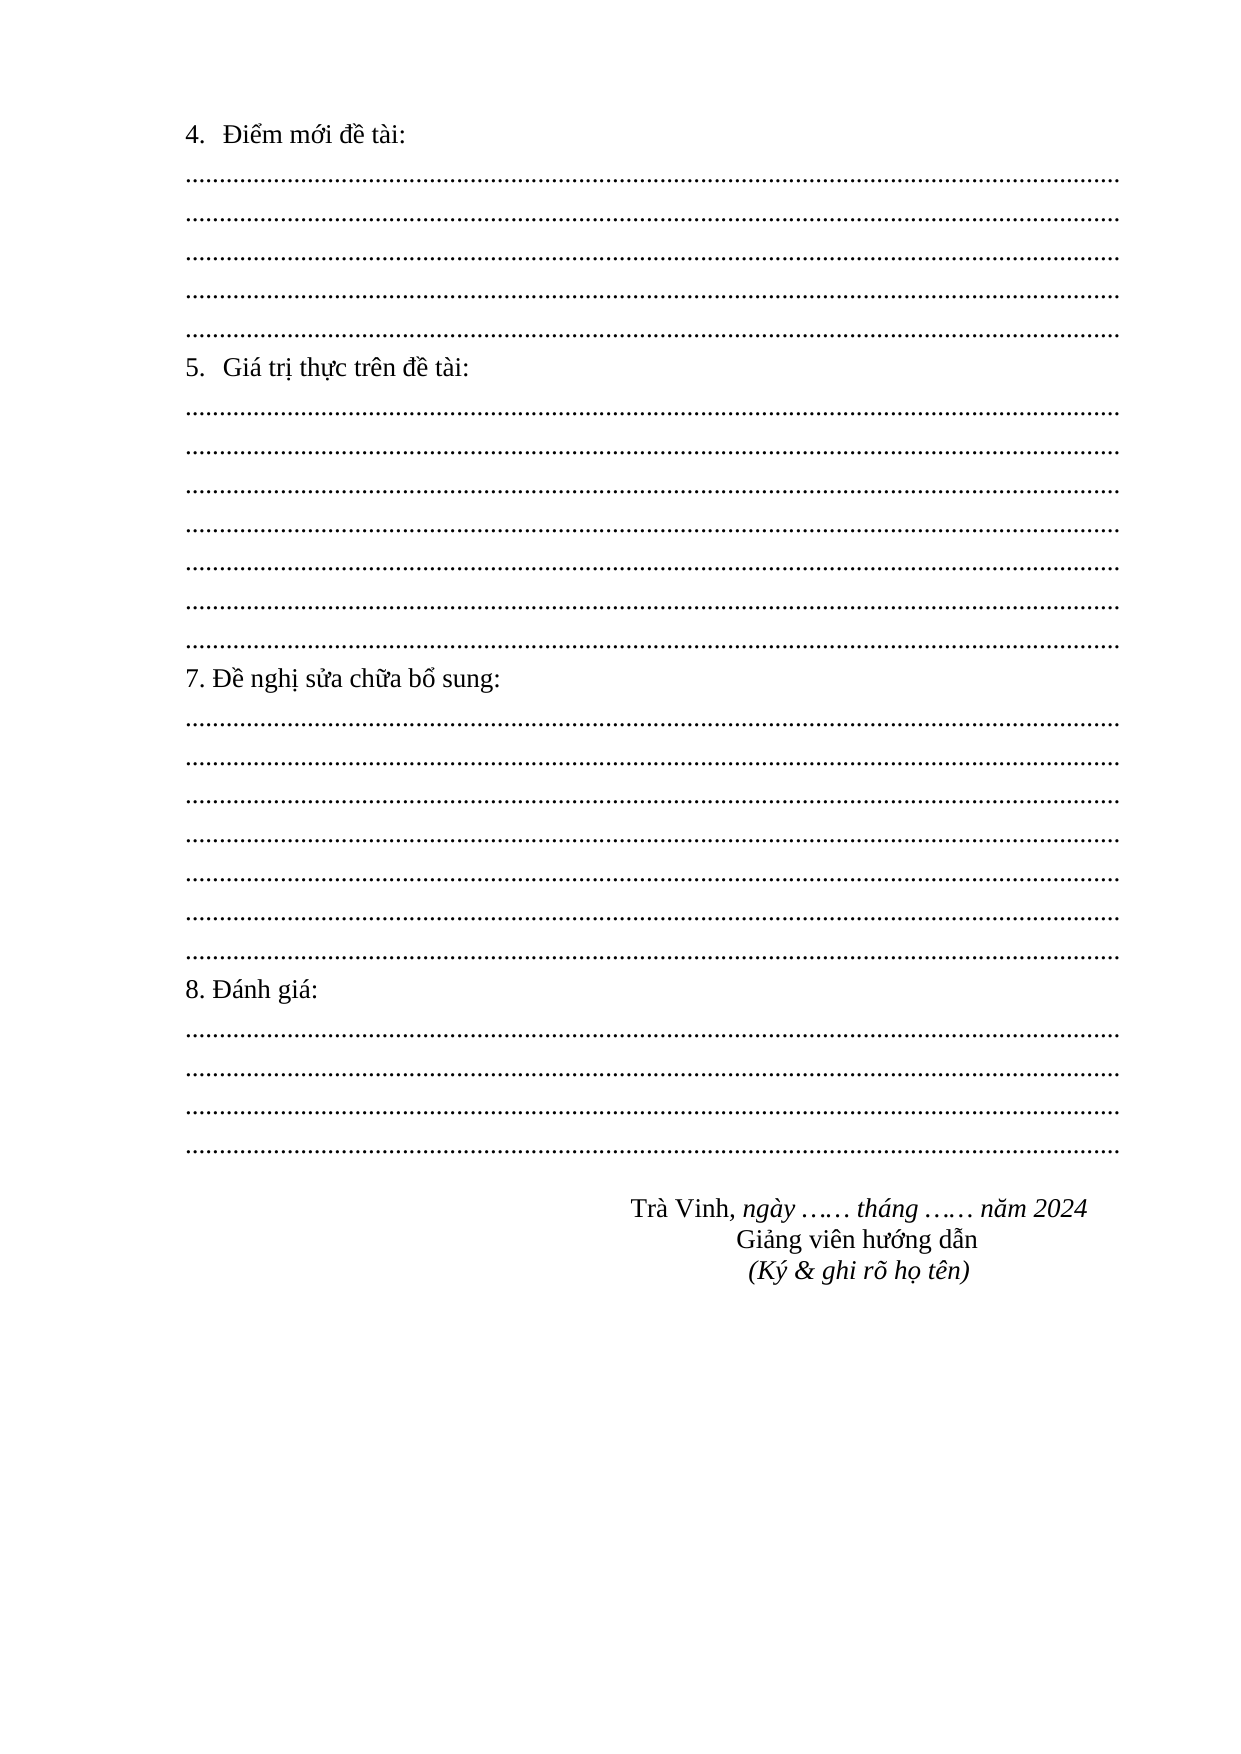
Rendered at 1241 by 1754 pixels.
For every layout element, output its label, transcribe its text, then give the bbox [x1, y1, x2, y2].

text 8. Đánh giá: [185, 973, 1122, 1004]
list Giá trị thực trên đề tài: [185, 351, 1122, 382]
text Giảng viên hướng dẫn [185, 1223, 1122, 1254]
text (Ký & ghi rõ họ tên) [185, 1254, 1122, 1286]
list Điểm mới đề tài: [185, 118, 1122, 149]
text Trà Vinh, ngày …… tháng …… năm 2024 [185, 1192, 1122, 1223]
text 7. Đề nghị sửa chữa bổ sung: [185, 662, 1122, 693]
